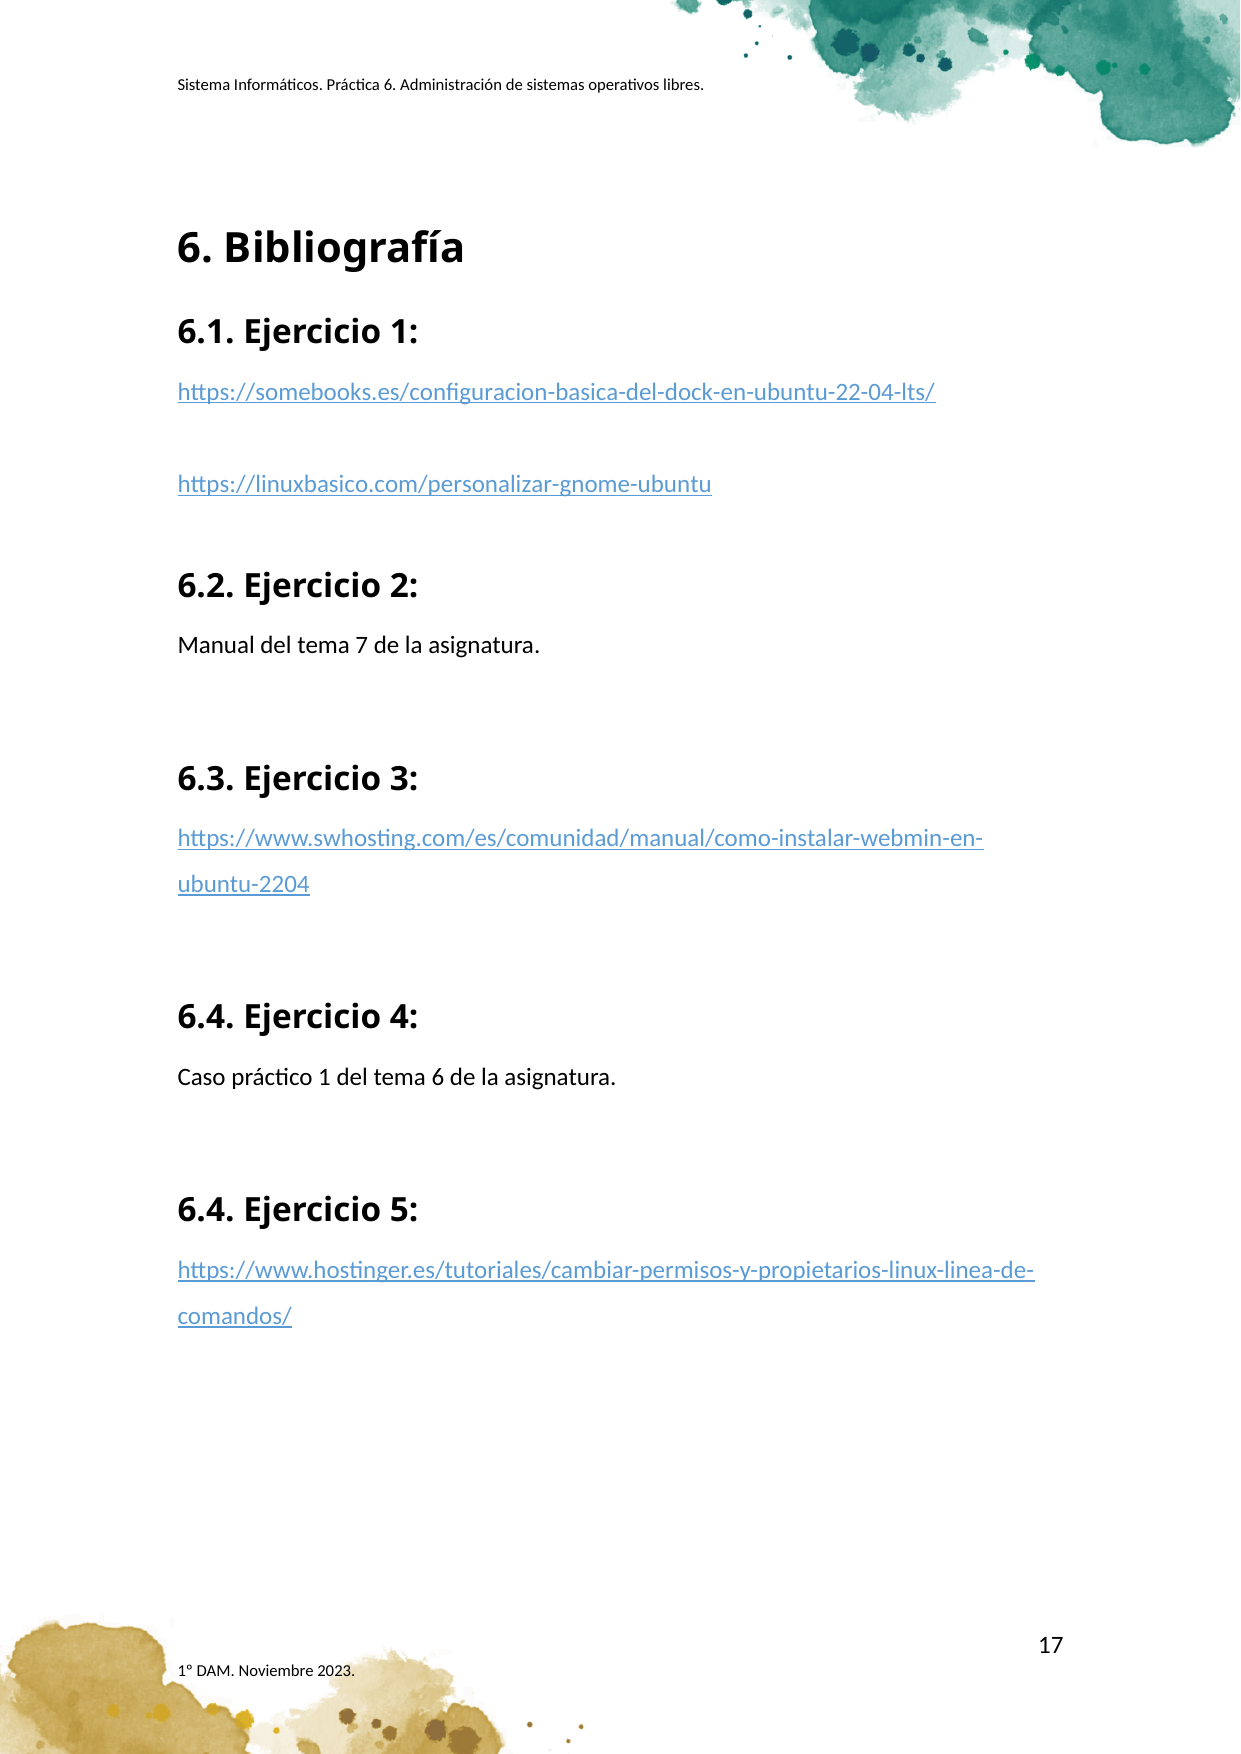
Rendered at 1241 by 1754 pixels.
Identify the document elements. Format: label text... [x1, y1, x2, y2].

text https://somebooks.es/configuracion-basica-del-dock-en-ubuntu-22-04-lts/ [177, 376, 1063, 406]
subtitle 6.4. Ejercicio 4: [177, 993, 1063, 1038]
text https://www.hostinger.es/tutoriales/cambiar-permisos-y-propietarios-linux-linea-de-comandos/ [177, 1254, 1063, 1330]
subtitle 6. Bibliografía [177, 218, 1063, 275]
subtitle 6.1. Ejercicio 1: [177, 308, 1063, 353]
picture [403, 0, 1241, 380]
text Caso práctico 1 del tema 6 de la asignatura. [177, 1061, 1063, 1092]
subtitle 6.2. Ejercicio 2: [177, 562, 1063, 607]
picture [0, 1275, 1139, 1754]
text Manual del tema 7 de la asignatura. [177, 630, 1063, 660]
text https://www.swhosting.com/es/comunidad/manual/como-instalar-webmin-en-ubuntu-2204 [177, 823, 1063, 899]
text https://linuxbasico.com/personalizar-gnome-ubuntu [177, 469, 1063, 499]
subtitle 6.3. Ejercicio 3: [177, 754, 1063, 800]
subtitle 6.4. Ejercicio 5: [177, 1186, 1063, 1231]
